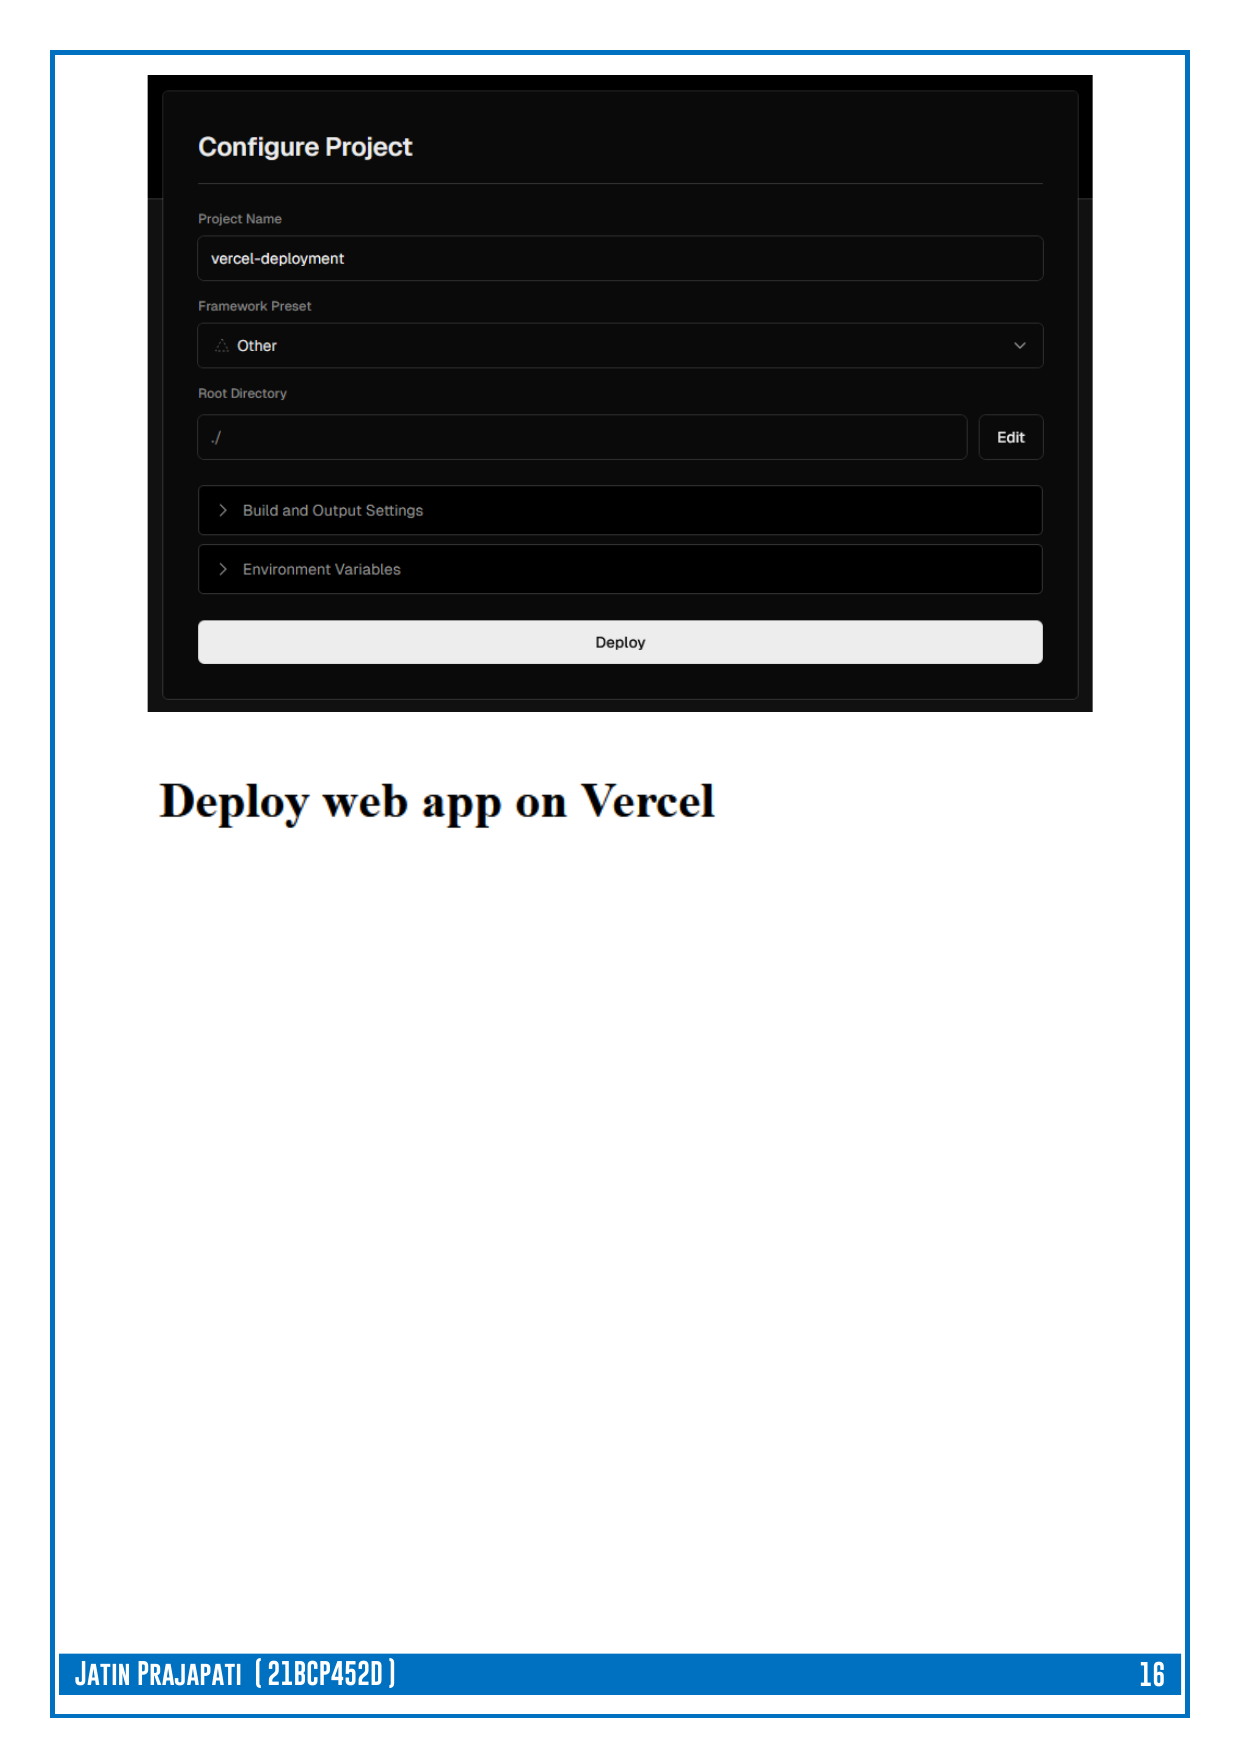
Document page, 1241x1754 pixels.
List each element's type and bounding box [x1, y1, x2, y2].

picture [147, 75, 1093, 712]
picture [147, 748, 1093, 1109]
